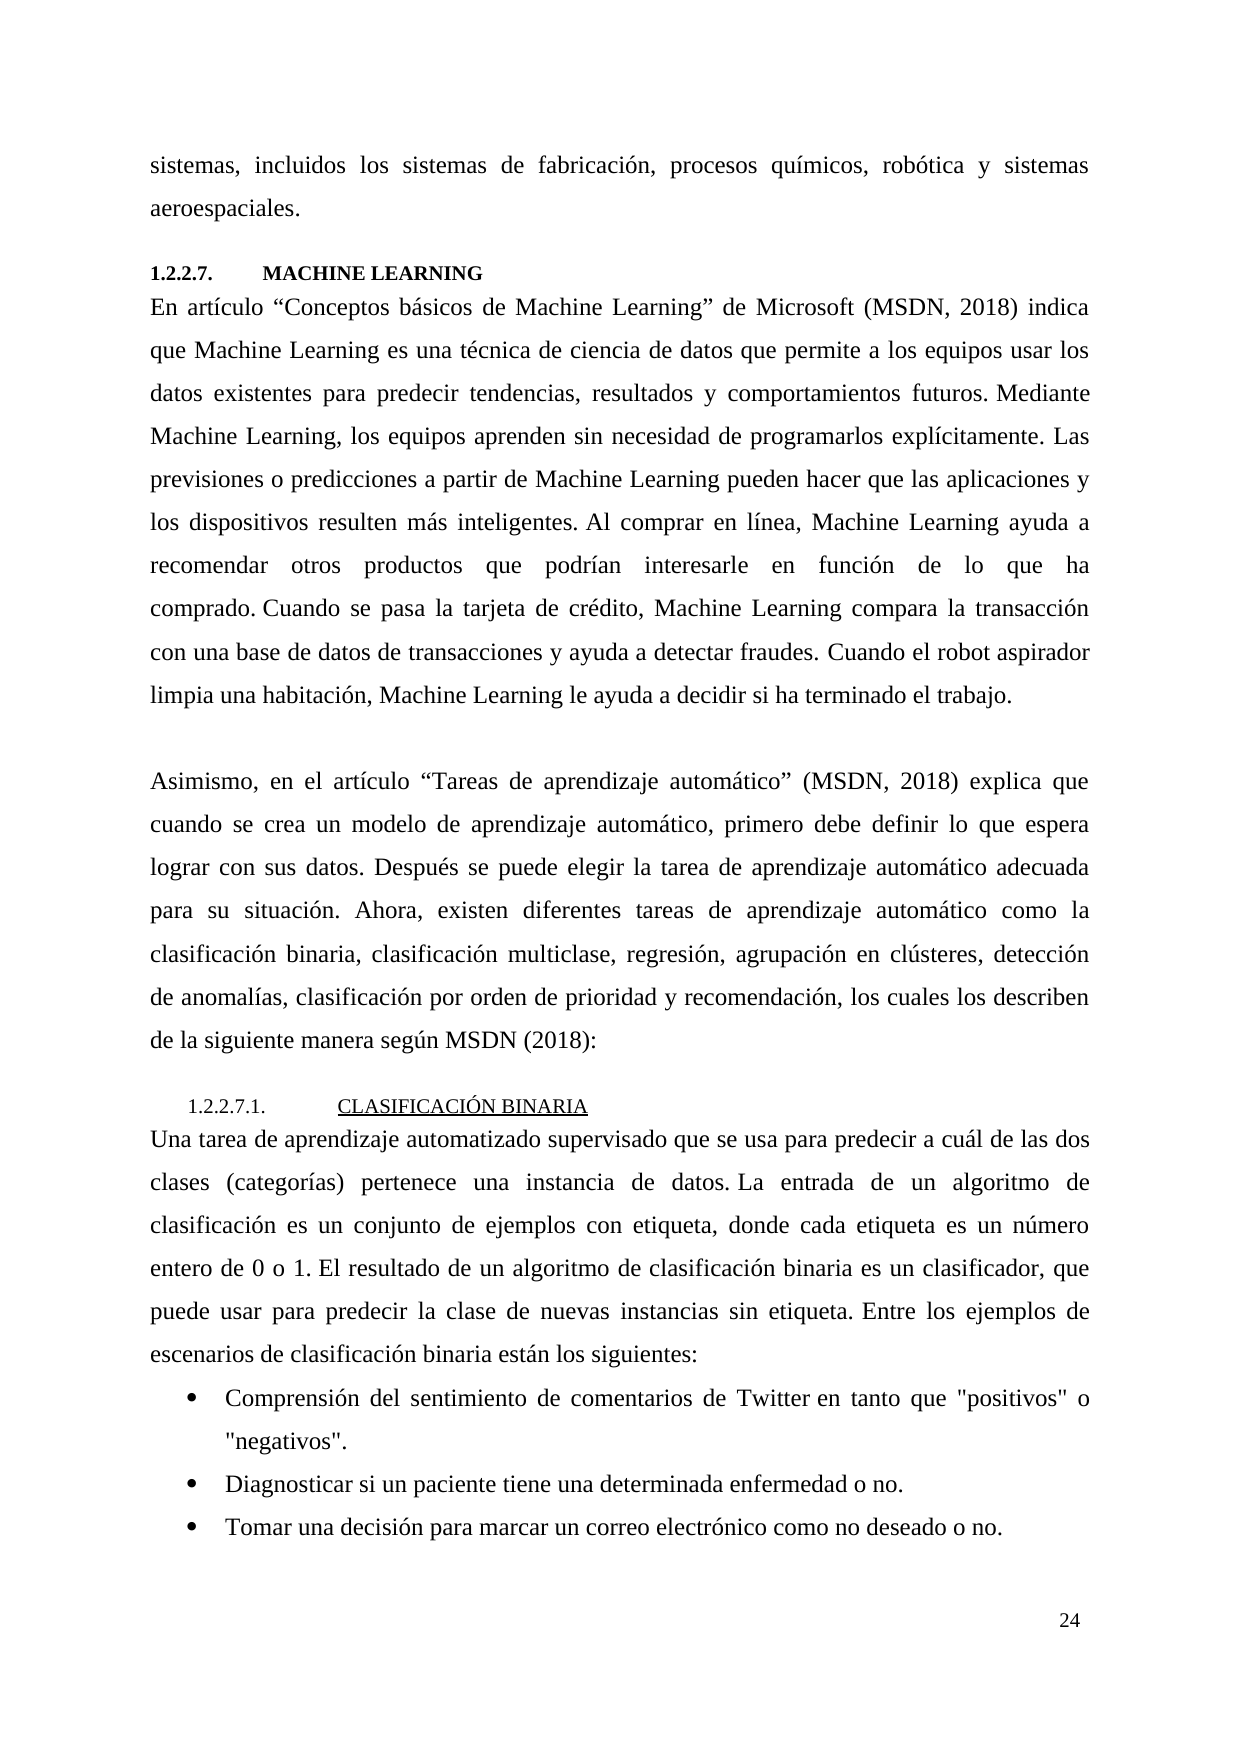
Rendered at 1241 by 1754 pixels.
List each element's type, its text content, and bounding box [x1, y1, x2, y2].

text Asimismo, en el artículo “Tareas de aprendizaje automático” (MSDN, 2018) explica que cuando se crea un modelo de aprendizaje automático, primero debe definir lo que espera lograr con sus datos. Después se puede elegir la tarea de aprendizaje automático adecuada para su situación. Ahora, existen diferentes tareas de aprendizaje automático como la clasificación binaria, clasificación multiclase, regresión, agrupación en clústeres, detección de anomalías, clasificación por orden de prioridad y recomendación, los cuales los describen de la siguiente manera según MSDN (2018): [150, 766, 1090, 1054]
subtitle CLASIFICACIÓN BINARIA [187, 1093, 1090, 1118]
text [150, 150, 1090, 222]
subtitle MACHINE LEARNING [150, 261, 1090, 285]
list Diagnosticar si un paciente tiene una determinada enfermedad o no. [187, 1469, 1090, 1498]
list Comprensión del sentimiento de comentarios de Twitter en tanto que "positivos" o "negativos". [187, 1383, 1090, 1454]
text En artículo “Conceptos básicos de Machine Learning” de Microsoft (MSDN, 2018) indica que Machine Learning es una técnica de ciencia de datos que permite a los equipos usar los datos existentes para predecir tendencias, resultados y comportamientos futuros. Mediante Machine Learning, los equipos aprenden sin necesidad de programarlos explícitamente. Las previsiones o predicciones a partir de Machine Learning pueden hacer que las aplicaciones y los dispositivos resulten más inteligentes. Al comprar en línea, Machine Learning ayuda a recomendar otros productos que podrían interesarle en función de lo que ha comprado. Cuando se pasa la tarjeta de crédito, Machine Learning compara la transacción con una base de datos de transacciones y ayuda a detectar fraudes. Cuando el robot aspirador limpia una habitación, Machine Learning le ayuda a decidir si ha terminado el trabajo. [150, 292, 1090, 708]
text Una tarea de aprendizaje automatizado supervisado que se usa para predecir a cuál de las dos clases (categorías) pertenece una instancia de datos. La entrada de un algoritmo de clasificación es un conjunto de ejemplos con etiqueta, donde cada etiqueta es un número entero de 0 o 1. El resultado de un algoritmo de clasificación binaria es un clasificador, que puede usar para predecir la clase de nuevas instancias sin etiqueta. Entre los ejemplos de escenarios de clasificación binaria están los siguientes: [150, 1124, 1090, 1368]
list Tomar una decisión para marcar un correo electrónico como no deseado o no. [187, 1512, 1090, 1541]
